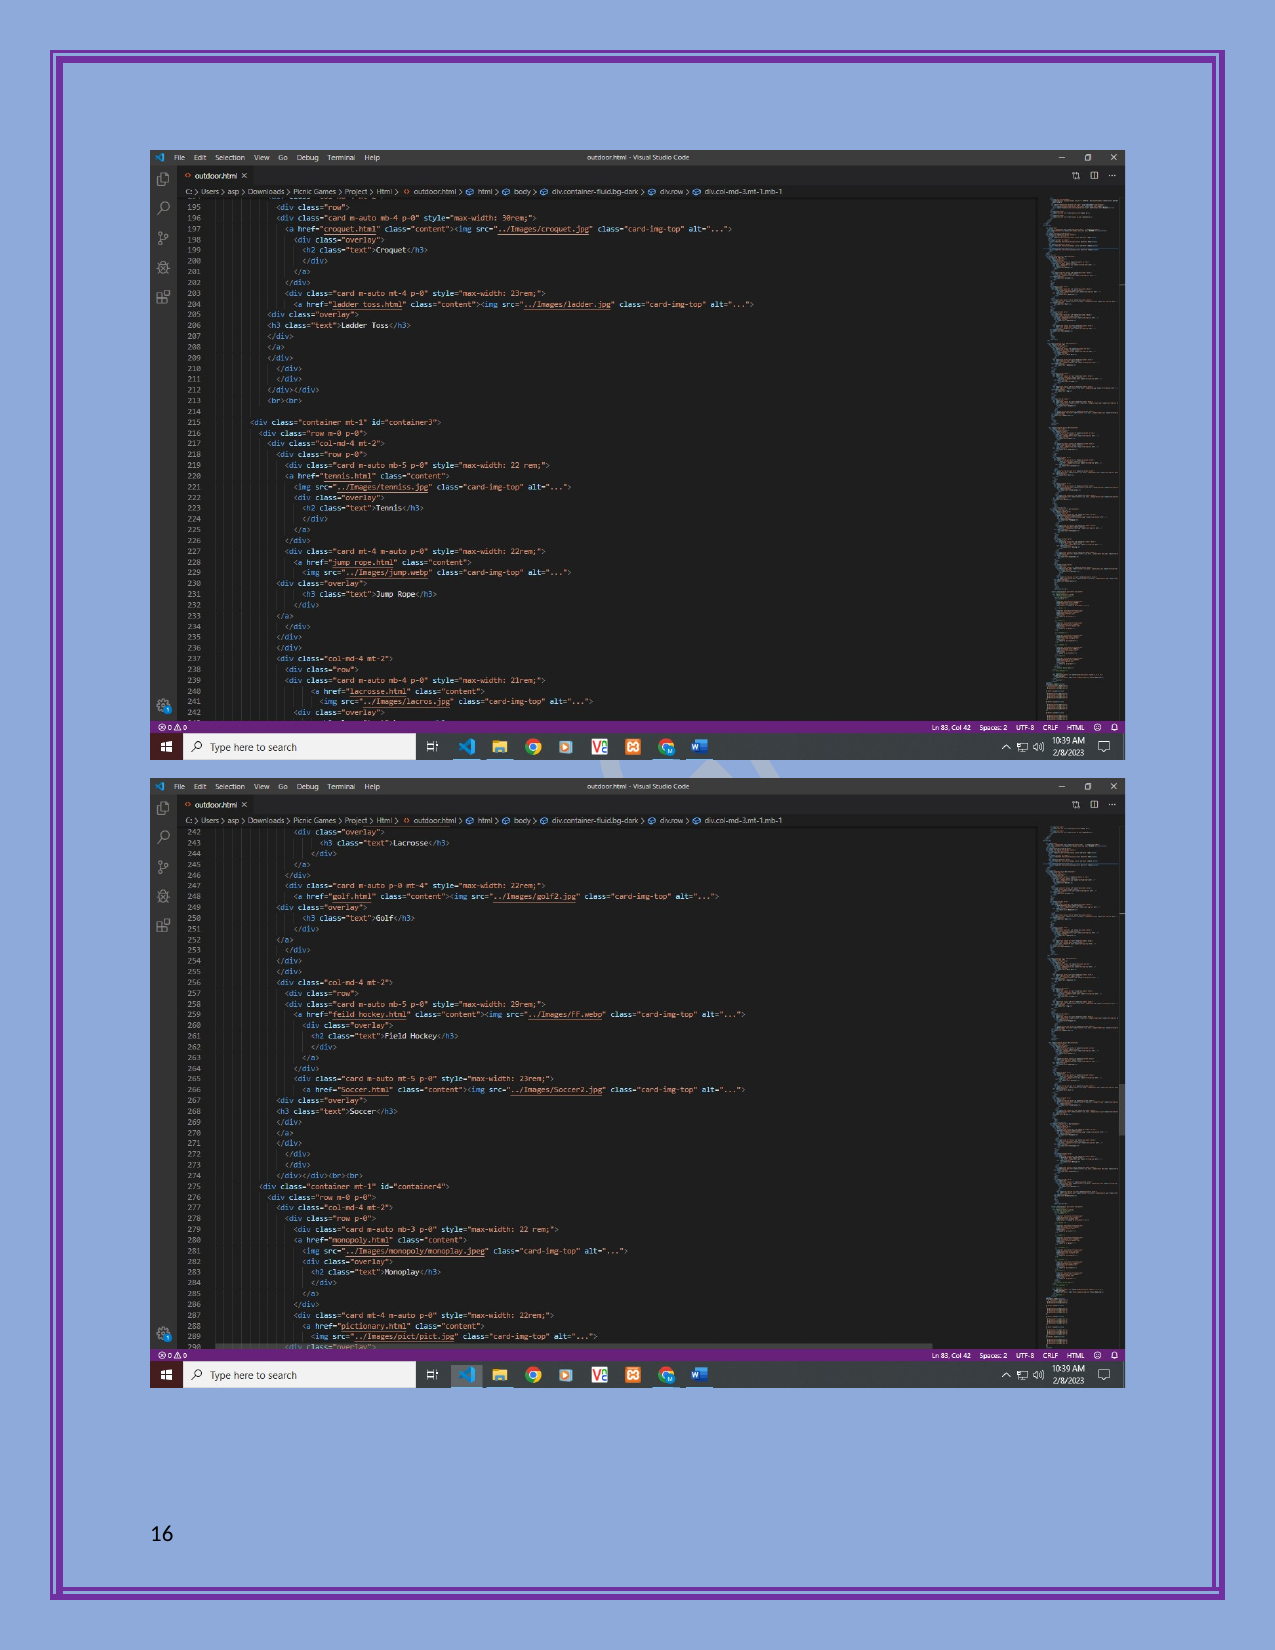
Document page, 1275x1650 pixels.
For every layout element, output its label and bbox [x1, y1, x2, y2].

picture [150, 778, 1125, 1388]
picture [150, 150, 1125, 760]
